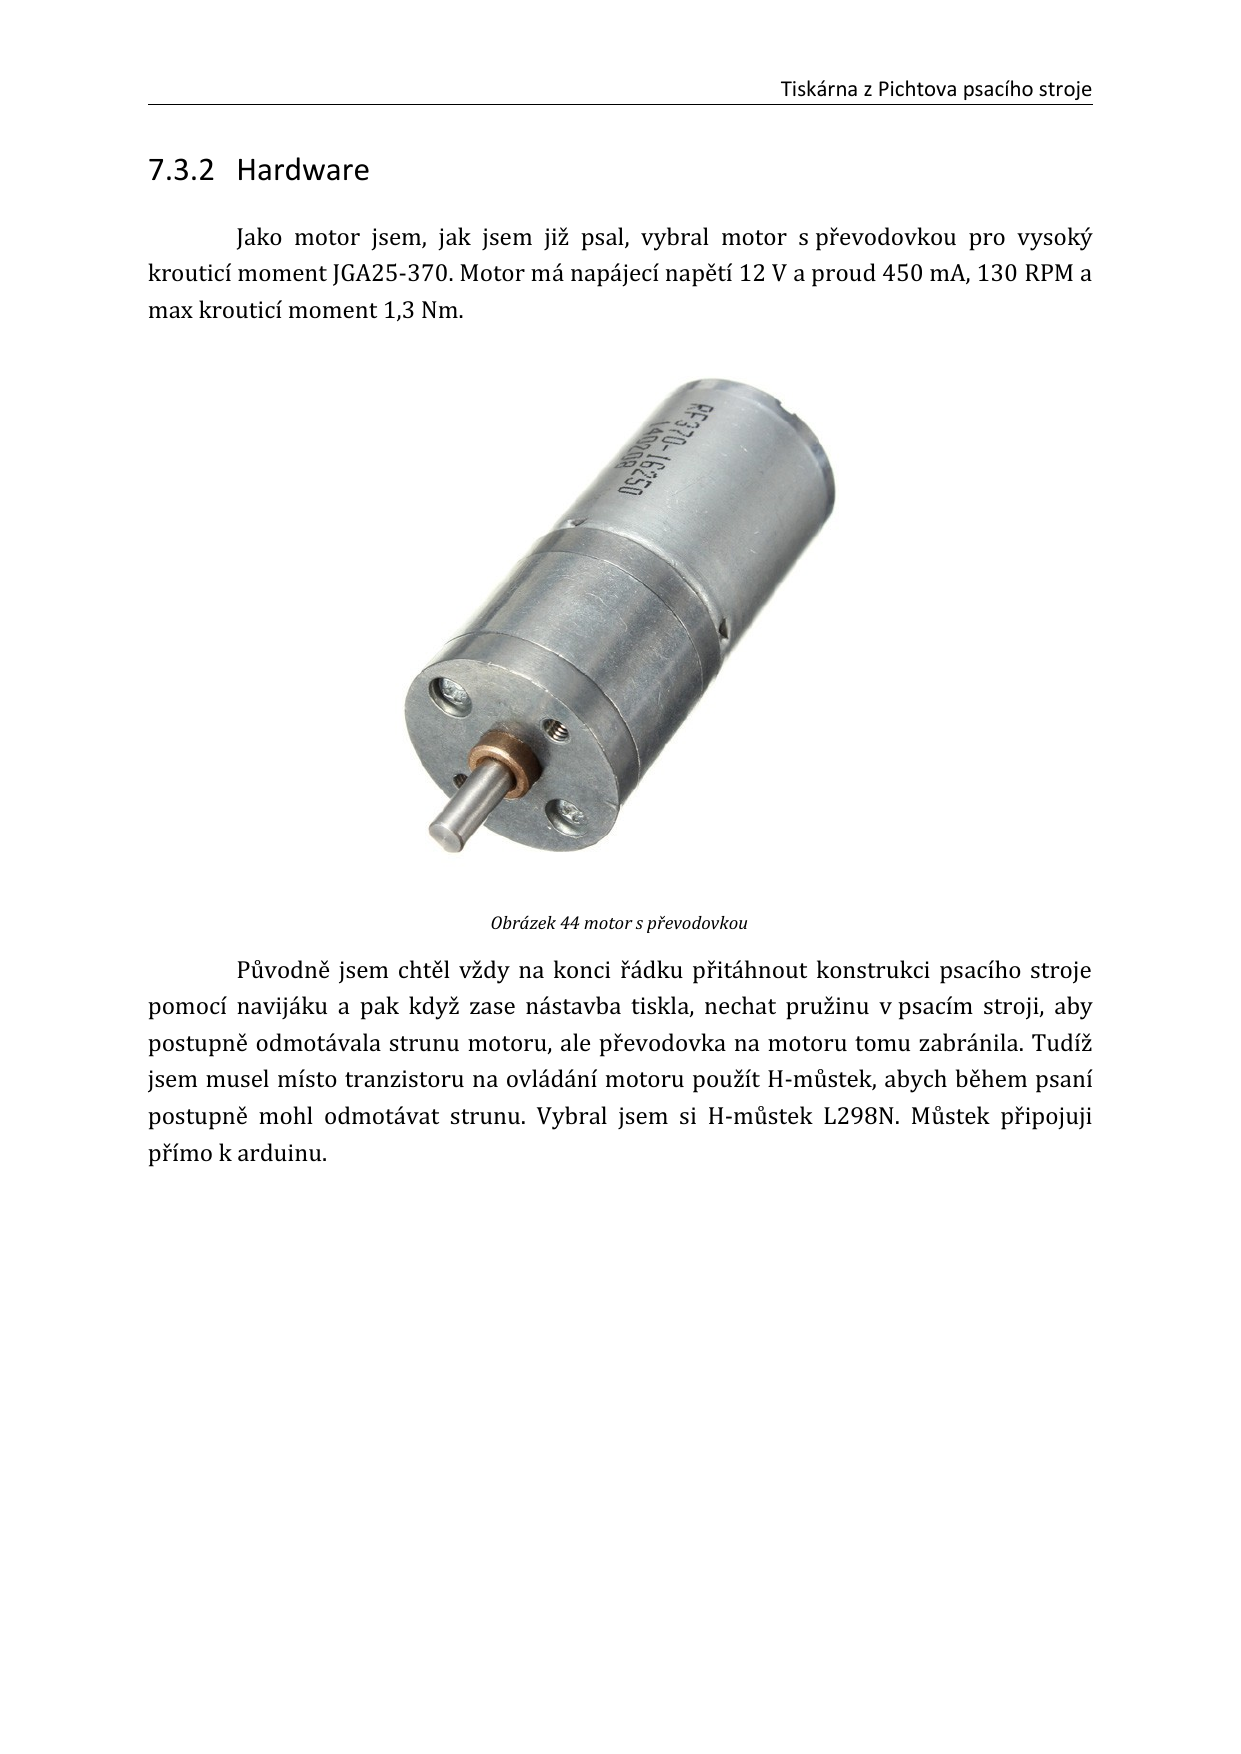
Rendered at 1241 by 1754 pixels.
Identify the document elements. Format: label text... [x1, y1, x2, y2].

picture [333, 330, 907, 905]
subtitle Hardware [148, 148, 1093, 188]
text Jako motor jsem, jak jsem již psal, vybral motor s převodovkou pro vysoký krouticí moment JGA25-370. Motor má napájecí napětí 12 V a proud 450 mA, 130 RPM a max krouticí moment 1,3 Nm. [148, 221, 1093, 323]
text Původně jsem chtěl vždy na konci řádku přitáhnout konstrukci psacího stroje pomocí navijáku a pak když zase nástavba tiskla, nechat pružinu v psacím stroji, aby postupně odmotávala strunu motoru, ale převodovka na motoru tomu zabránila. Tudíž jsem musel místo tranzistoru na ovládání motoru použít H-můstek, abych během psaní postupně mohl odmotávat strunu. Vybral jsem si H-můstek L298N. Můstek připojuji přímo k arduinu. [148, 954, 1093, 1166]
